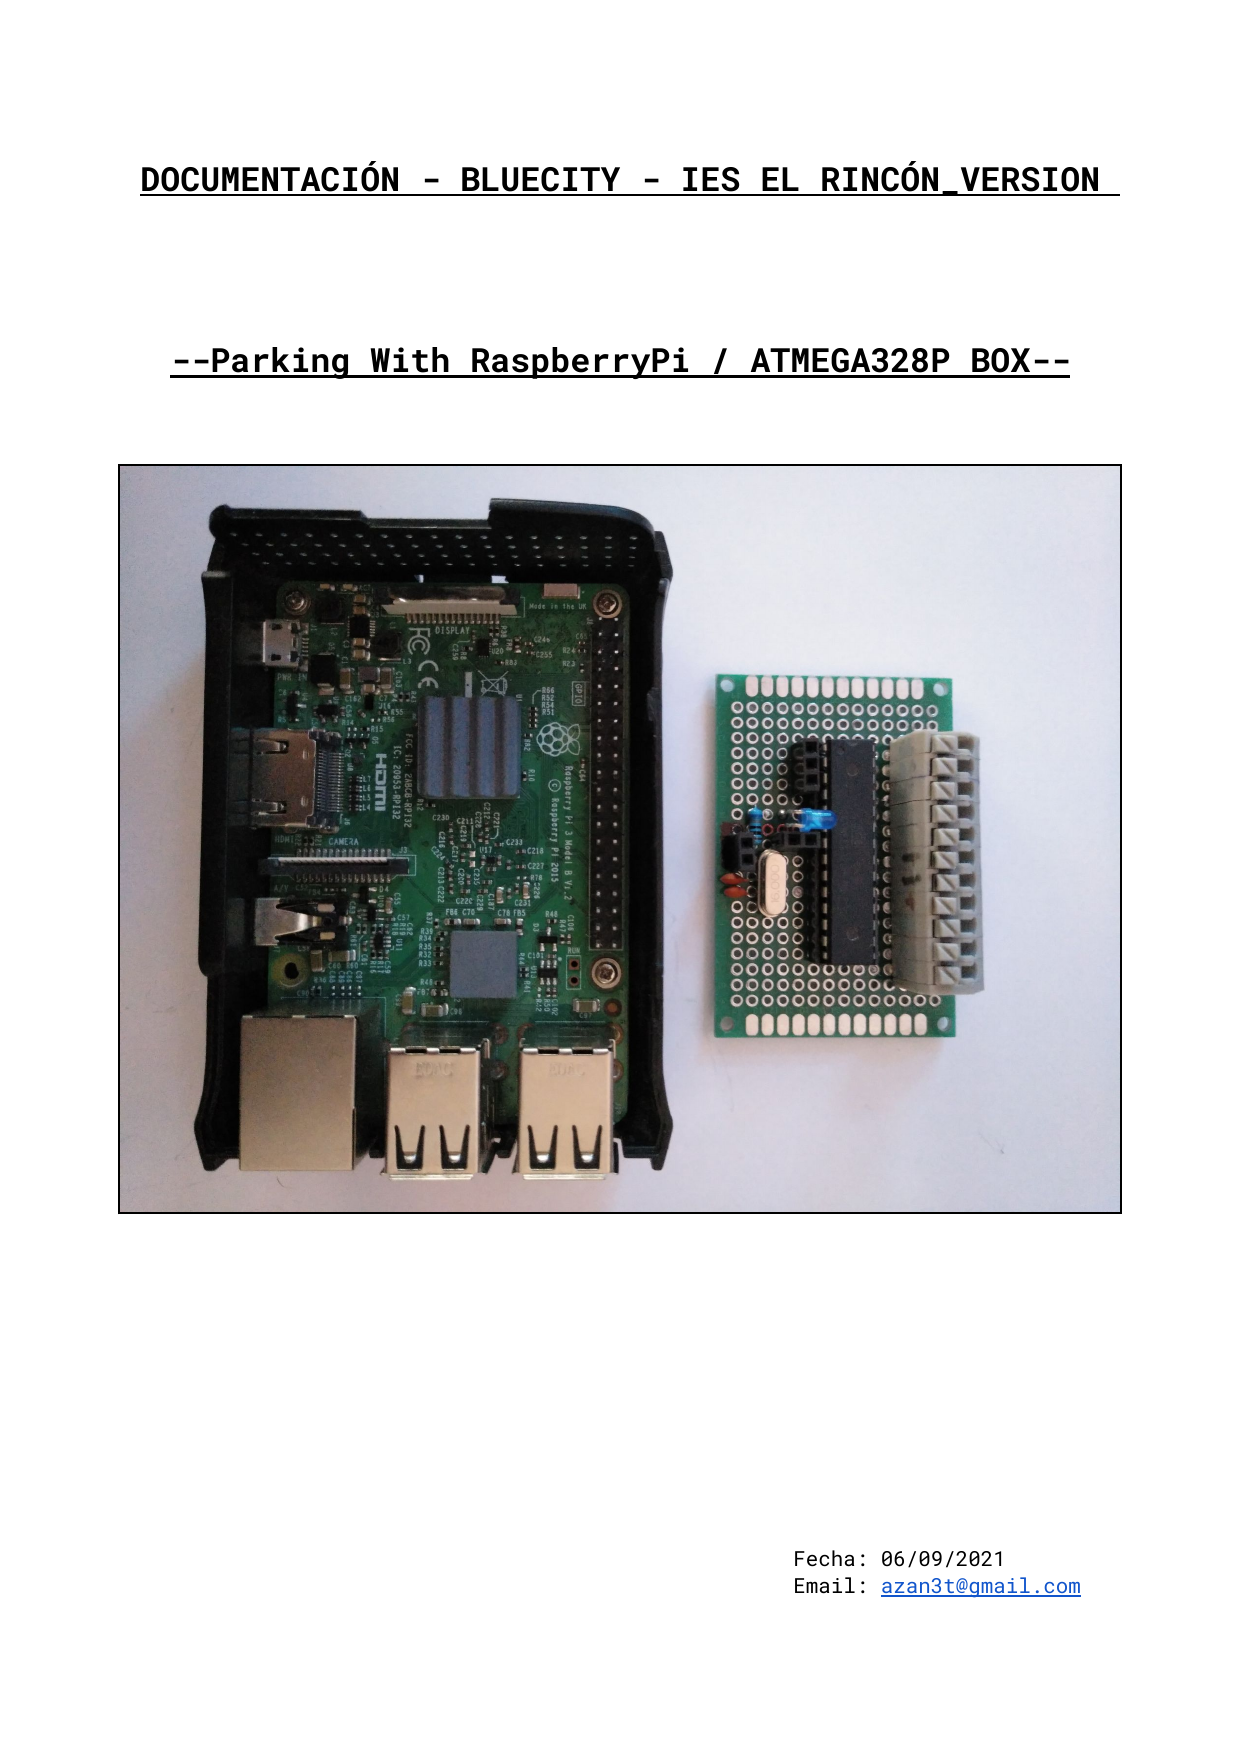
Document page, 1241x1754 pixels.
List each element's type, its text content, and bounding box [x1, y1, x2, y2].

subtitle DOCUMENTACIÓN - BLUECITY - IES EL RINCÓN_VERSION [118, 156, 1122, 200]
picture [120, 466, 1120, 1212]
text Fecha: 06/09/2021 [718, 1544, 1122, 1572]
text --Parking With RaspberryPi / ATMEGA328P BOX-- [118, 338, 1122, 382]
text Email: azan3t@gmail.com [718, 1572, 1122, 1599]
